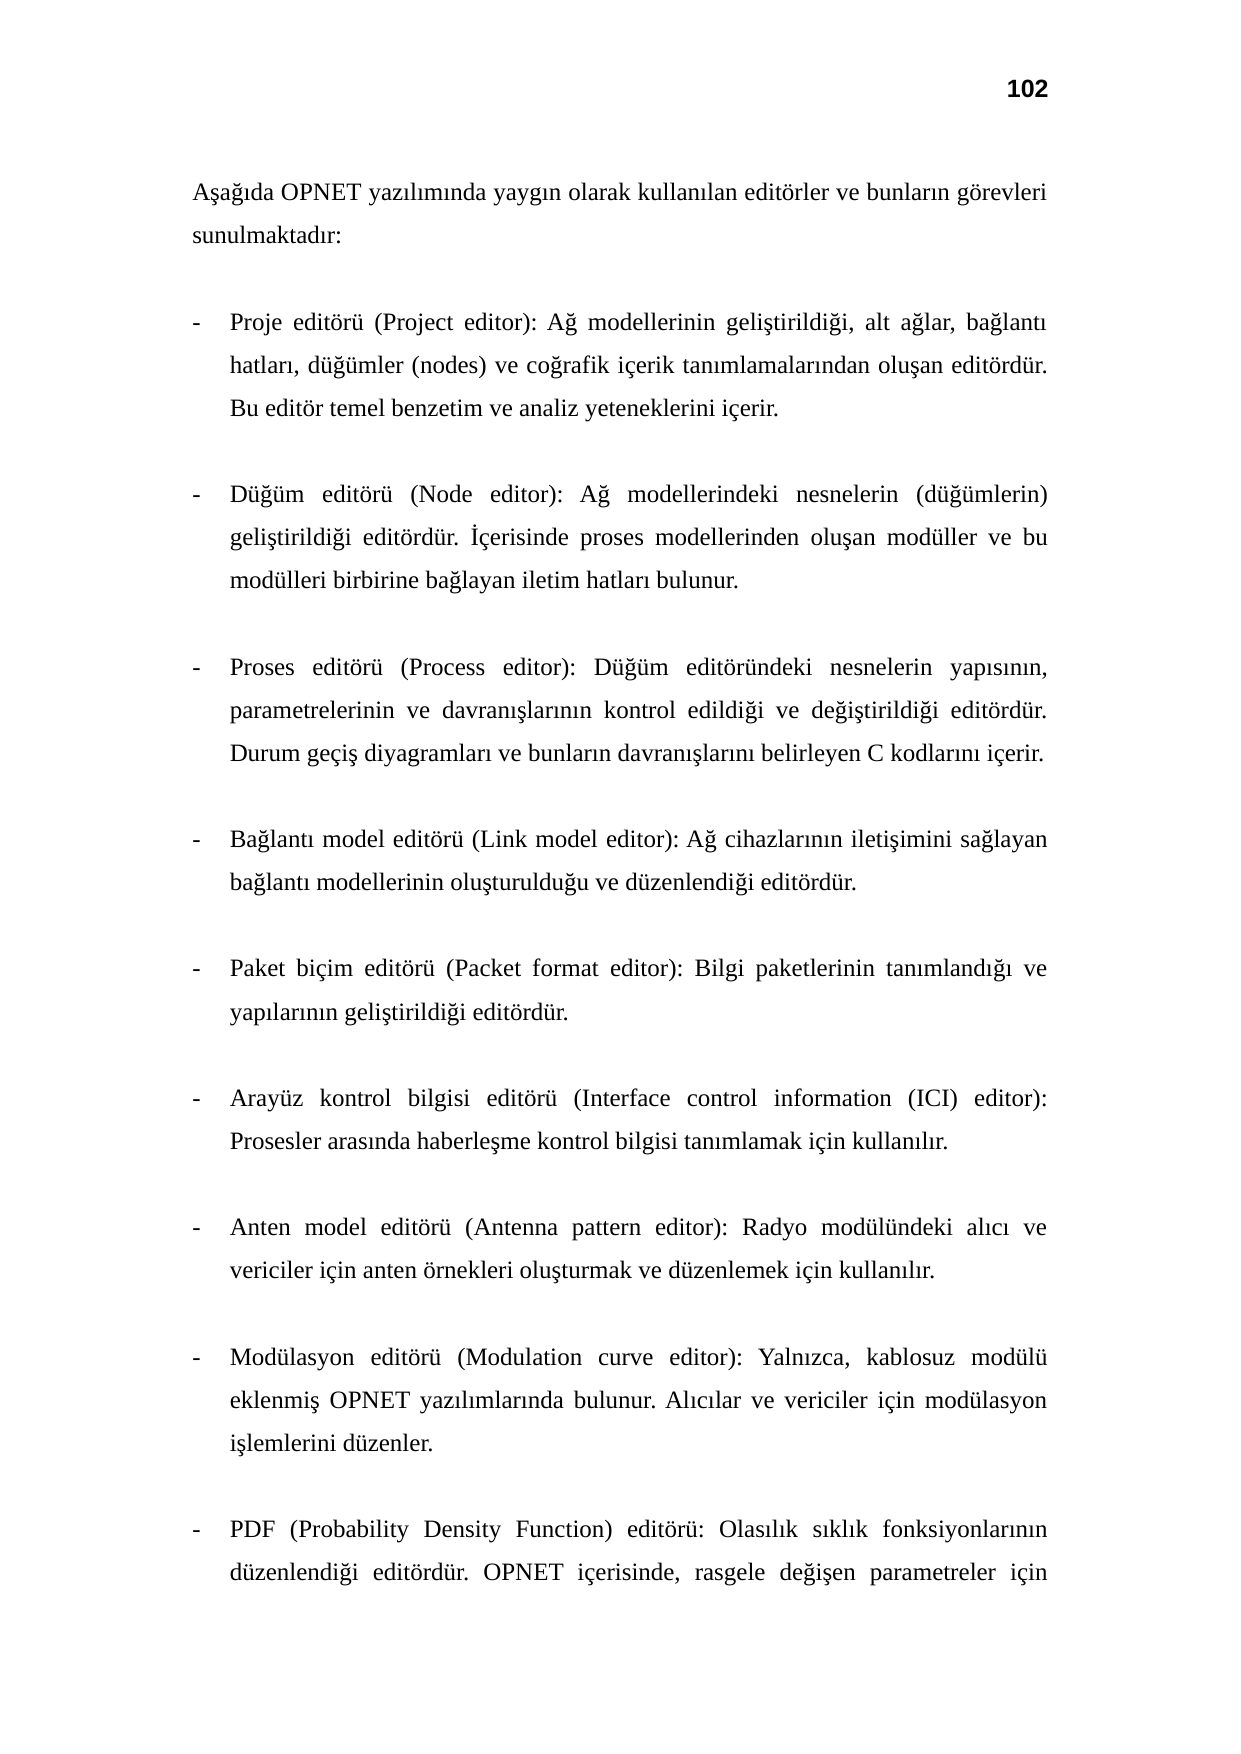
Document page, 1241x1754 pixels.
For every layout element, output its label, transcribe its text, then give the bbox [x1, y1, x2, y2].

list Bağlantı model editörü (Link model editor): Ağ cihazlarının iletişimini sağlayan bağlantı modellerinin oluşturulduğu ve düzenlendiği editördür. [192, 824, 1048, 896]
list Düğüm editörü (Node editor): Ağ modellerindeki nesnelerin (düğümlerin) geliştirildiği editördür. İçerisinde proses modellerinden oluşan modüller ve bu modülleri birbirine bağlayan iletim hatları bulunur. [192, 479, 1048, 594]
list Proje editörü (Project editor): Ağ modellerinin geliştirildiği, alt ağlar, bağlantı hatları, düğümler (nodes) ve coğrafik içerik tanımlamalarından oluşan editördür. Bu editör temel benzetim ve analiz yeteneklerini içerir. [192, 307, 1048, 422]
list Paket biçim editörü (Packet format editor): Bilgi paketlerinin tanımlandığı ve yapılarının geliştirildiği editördür. [192, 953, 1048, 1025]
list Arayüz kontrol bilgisi editörü (Interface control information (ICI) editor): Prosesler arasında haberleşme kontrol bilgisi tanımlamak için kullanılır. [192, 1083, 1048, 1155]
list Anten model editörü (Antenna pattern editor): Radyo modülündeki alıcı ve vericiler için anten örnekleri oluşturmak ve düzenlemek için kullanılır. [192, 1212, 1048, 1284]
list Proses editörü (Process editor): Düğüm editöründeki nesnelerin yapısının, parametrelerinin ve davranışlarının kontrol edildiği ve değiştirildiği editördür. Durum geçiş diyagramları ve bunların davranışlarını belirleyen C kodlarını içerir. [192, 652, 1048, 767]
text Aşağıda OPNET yazılımında yaygın olarak kullanılan editörler ve bunların görevleri sunulmaktadır: [192, 177, 1048, 249]
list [192, 1514, 1048, 1586]
list Modülasyon editörü (Modulation curve editor): Yalnızca, kablosuz modülü eklenmiş OPNET yazılımlarında bulunur. Alıcılar ve vericiler için modülasyon işlemlerini düzenler. [192, 1342, 1048, 1457]
